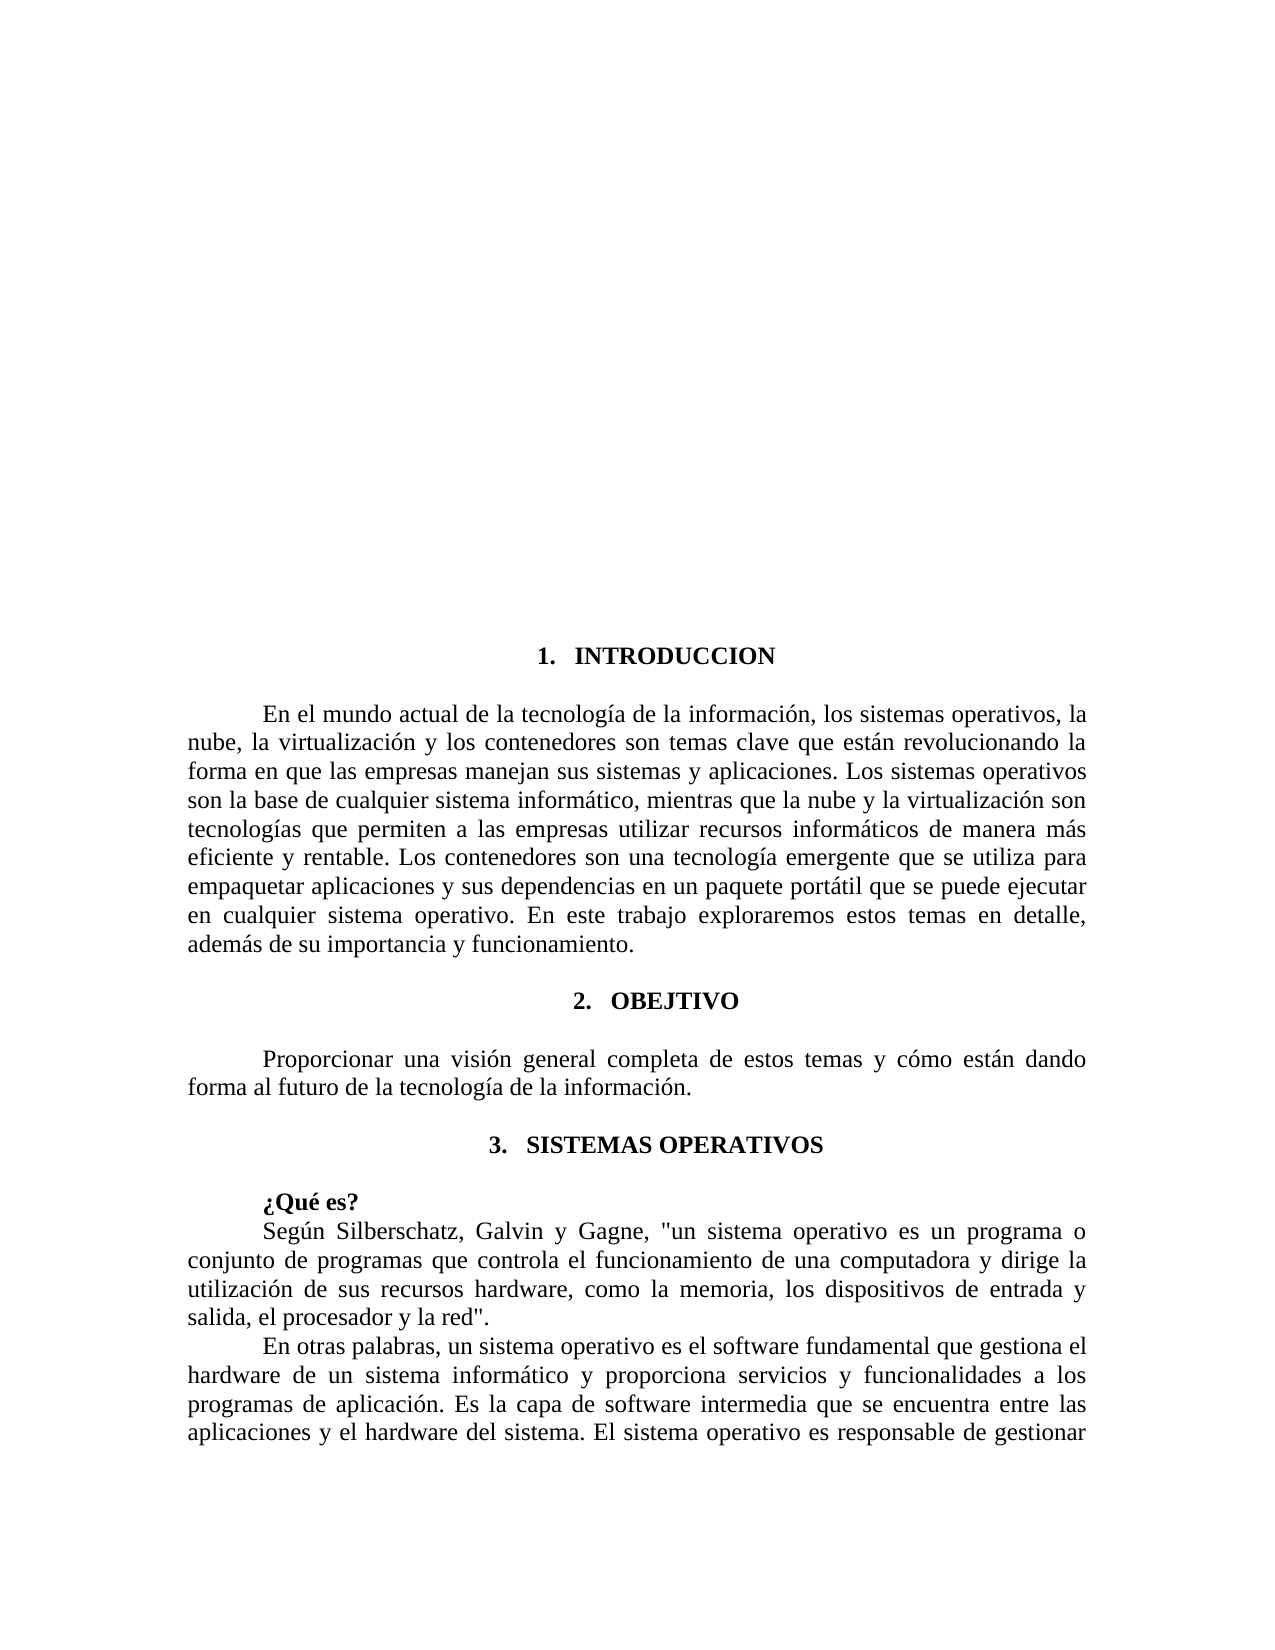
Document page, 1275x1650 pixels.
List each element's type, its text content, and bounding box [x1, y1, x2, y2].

text ¿Qué es? [187, 1187, 1087, 1216]
text Proporcionar una visión general completa de estos temas y cómo están dando forma al futuro de la tecnología de la información. [187, 1044, 1087, 1101]
text En el mundo actual de la tecnología de la información, los sistemas operativos, la nube, la virtualización y los contenedores son temas clave que están revolucionando la forma en que las empresas manejan sus sistemas y aplicaciones. Los sistemas operativos son la base de cualquier sistema informático, mientras que la nube y la virtualización son tecnologías que permiten a las empresas utilizar recursos informáticos de manera más eficiente y rentable. Los contenedores son una tecnología emergente que se utiliza para empaquetar aplicaciones y sus dependencias en un paquete portátil que se puede ejecutar en cualquier sistema operativo. En este trabajo exploraremos estos temas en detalle, además de su importancia y funcionamiento. [187, 699, 1087, 957]
subtitle SISTEMAS OPERATIVOS [225, 1130, 1087, 1159]
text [187, 1331, 1087, 1446]
text Según Silberschatz, Galvin y Gagne, "un sistema operativo es un programa o conjunto de programas que controla el funcionamiento de una computadora y dirige la utilización de sus recursos hardware, como la memoria, los dispositivos de entrada y salida, el procesador y la red". [187, 1216, 1087, 1331]
subtitle INTRODUCCION [225, 641, 1087, 670]
subtitle OBEJTIVO [225, 986, 1087, 1015]
